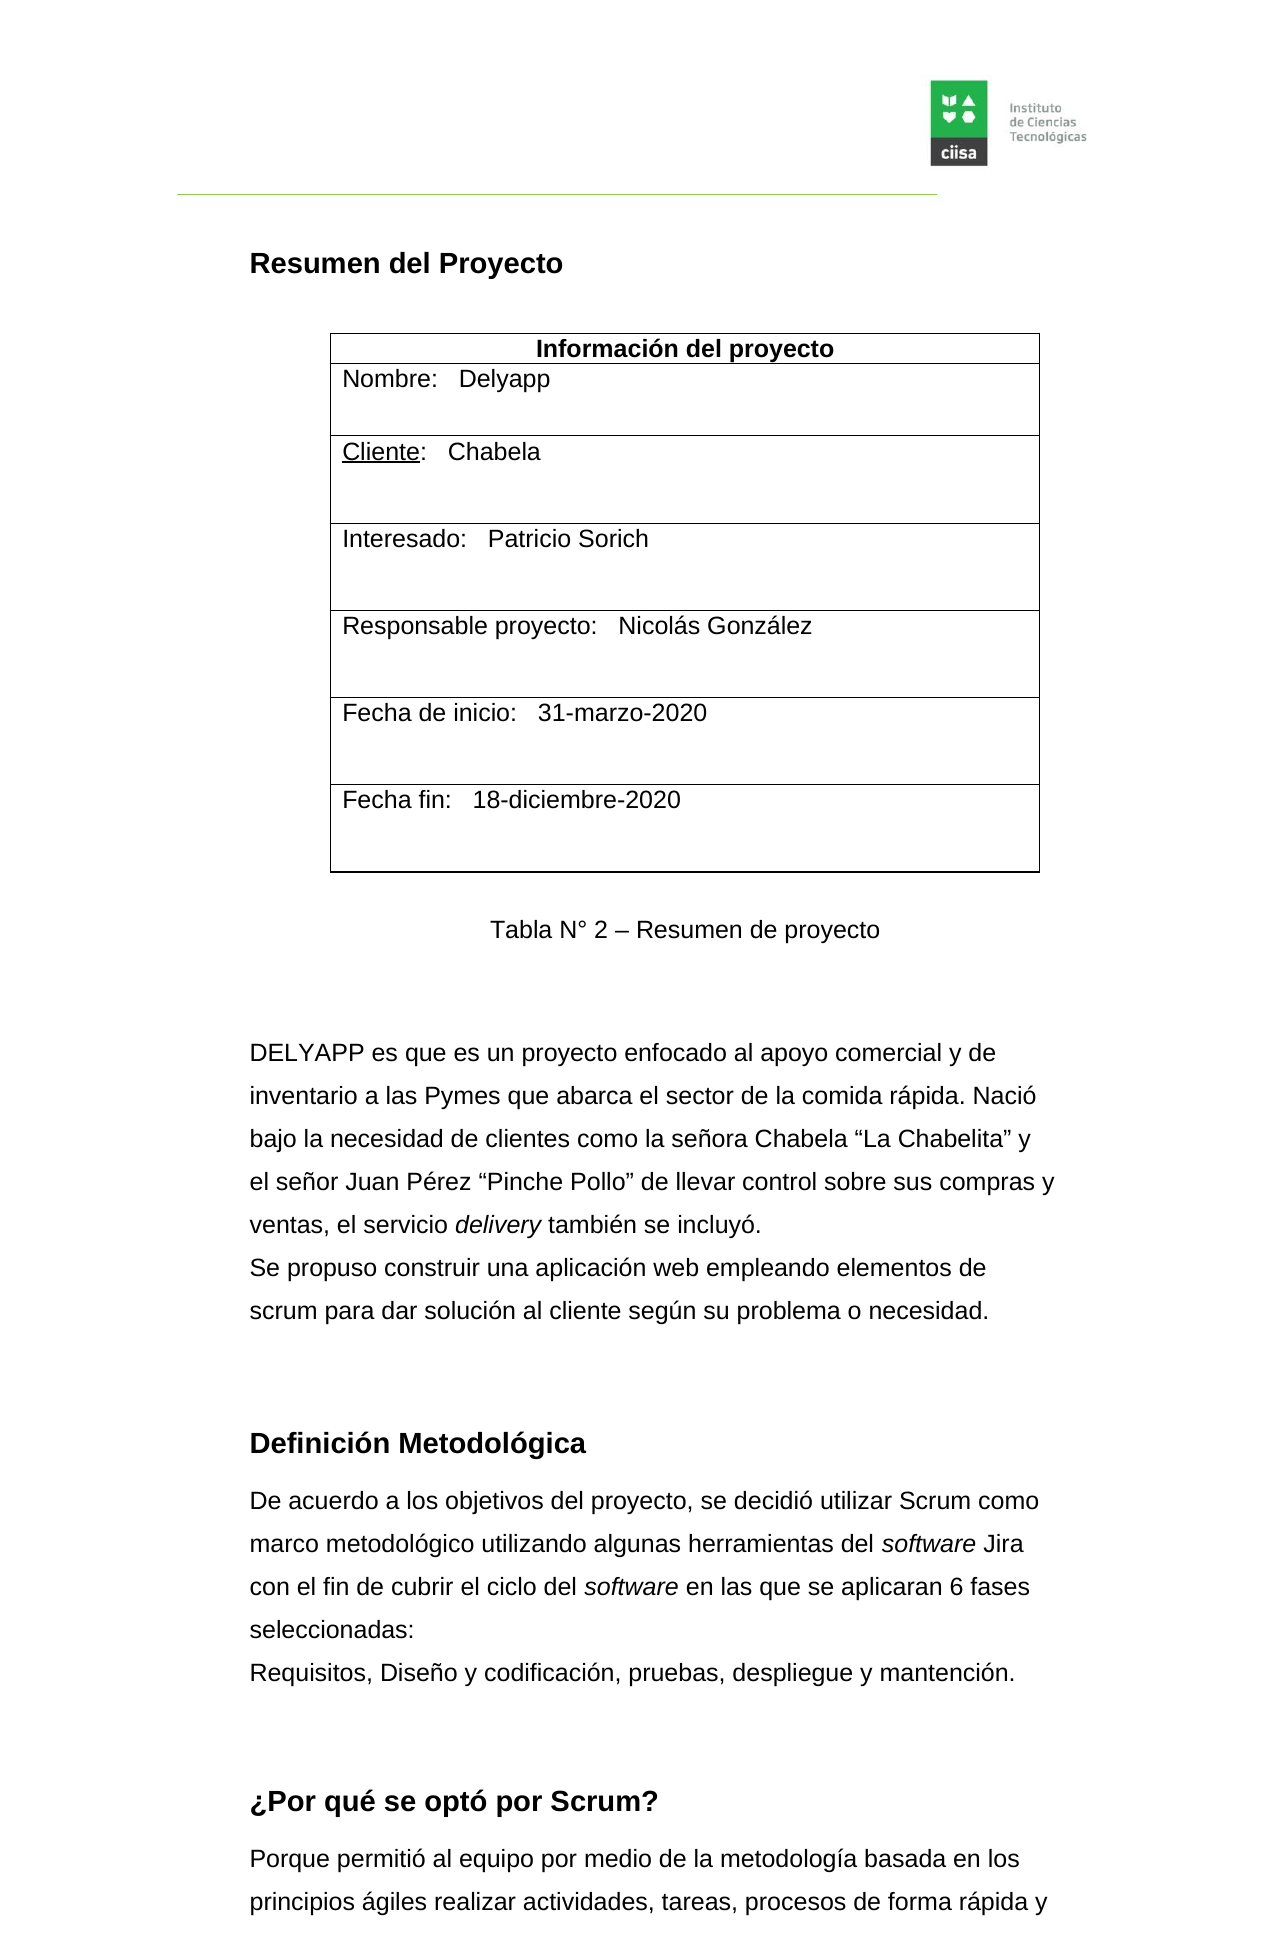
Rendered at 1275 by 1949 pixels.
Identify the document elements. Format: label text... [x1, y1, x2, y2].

text ¿Por qué se optó por Scrum? [249, 1784, 1058, 1817]
text Requisitos, Diseño y codificación, pruebas, despliegue y mantención. [249, 1658, 1058, 1687]
table_header Información del proyecto [331, 334, 1039, 362]
picture [920, 75, 1088, 171]
text Resumen del Proyecto [249, 246, 1210, 280]
text Definición Metodológica [249, 1426, 1058, 1459]
table_cell Responsable proyecto: Nicolás González [331, 611, 1039, 697]
table_cell Fecha fin: 18-diciembre-2020 [331, 785, 1039, 871]
text DELYAPP es que es un proyecto enfocado al apoyo comercial y de inventario a las Pymes que abarca el sector de la comida rápida. Nació bajo la necesidad de clientes como la señora Chabela “La Chabelita” y el señor Juan Pérez “Pinche Pollo” de llevar control sobre sus compras y ventas, el servicio delivery también se incluyó. [249, 1038, 1058, 1239]
text De acuerdo a los objetivos del proyecto, se decidió utilizar Scrum como marco metodológico utilizando algunas herramientas del software Jira con el fin de cubrir el ciclo del software en las que se aplicaran 6 fases seleccionadas: [249, 1486, 1058, 1644]
text Tabla N° 2 – Resumen de proyecto [161, 916, 1210, 944]
table_cell Cliente: Chabela [331, 436, 1039, 523]
text Se propuso construir una aplicación web empleando elementos de scrum para dar solución al cliente según su problema o necesidad. [249, 1253, 1058, 1325]
table_cell Interesado: Patricio Sorich [331, 524, 1039, 610]
table_cell Fecha de inicio: 31-marzo-2020 [331, 698, 1039, 784]
table_cell Nombre: Delyapp [331, 364, 1039, 435]
